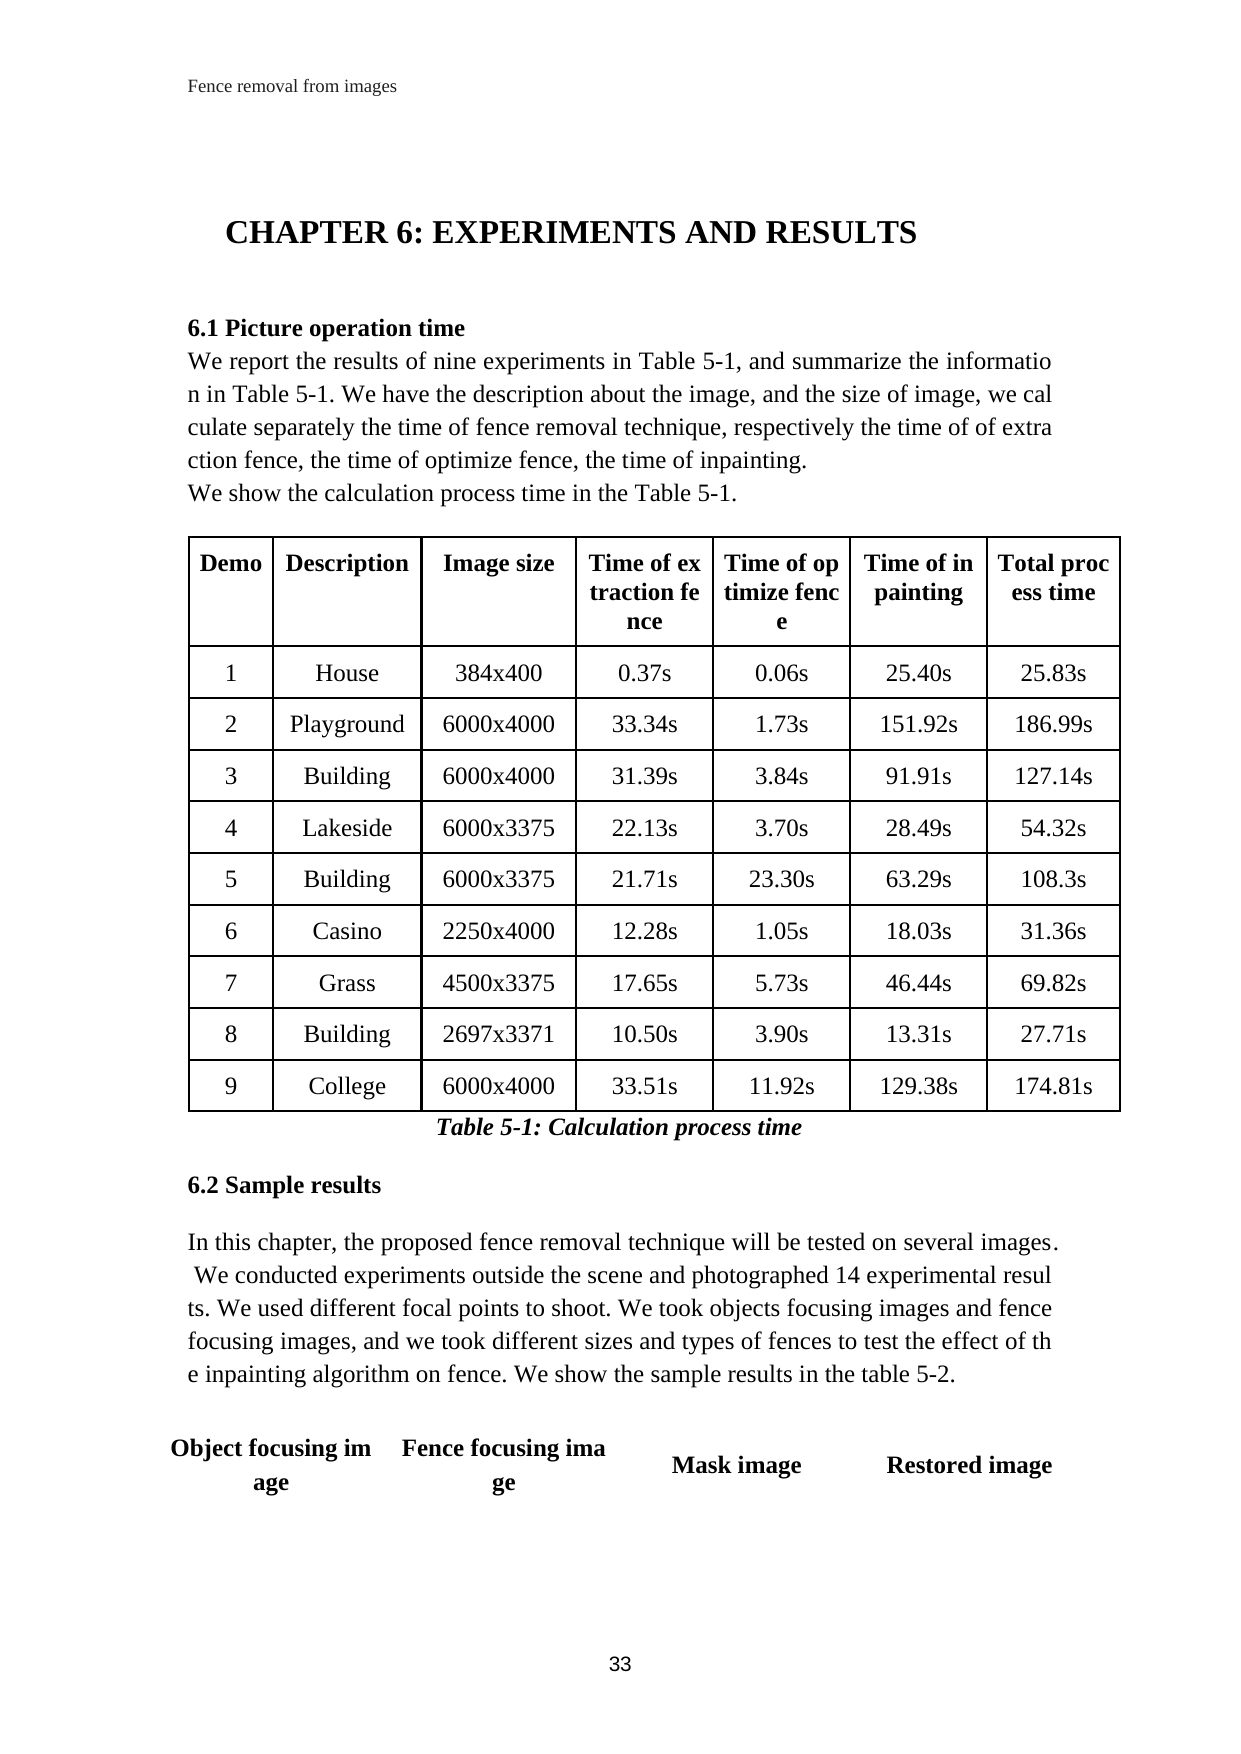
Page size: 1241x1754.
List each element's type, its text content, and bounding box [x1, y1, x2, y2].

table_cell 4 [190, 802, 272, 852]
table_cell 0.06s [714, 647, 849, 697]
table_cell House [274, 647, 420, 697]
table_cell 9 [190, 1061, 272, 1110]
table_header Time of extraction fence [577, 538, 712, 645]
table_cell 23.30s [714, 854, 849, 903]
table_cell College [274, 1061, 420, 1110]
table_cell Grass [274, 957, 420, 1007]
table_cell 13.31s [851, 1009, 986, 1058]
table_cell 6000x4000 [423, 1061, 575, 1110]
table_cell 91.91s [851, 751, 986, 800]
table_cell 0.37s [577, 647, 712, 697]
table_cell 1 [190, 647, 272, 697]
table_cell 69.82s [988, 957, 1119, 1007]
table_cell 54.32s [988, 802, 1119, 852]
table_cell 3 [190, 751, 272, 800]
table_cell Casino [274, 906, 420, 955]
table_cell 28.49s [851, 802, 986, 852]
table_cell Building [274, 1009, 420, 1058]
table_cell 22.13s [577, 802, 712, 852]
table_header Image size [423, 538, 575, 645]
table_cell 2697x3371 [423, 1009, 575, 1058]
table_header Time of inpainting [851, 538, 986, 645]
table_cell 31.39s [577, 751, 712, 800]
table_header Restored image [854, 1423, 1085, 1509]
table_cell 17.65s [577, 957, 712, 1007]
text In this chapter, the proposed fence removal technique will be tested on several images. We conducted experiments outside the scene and photographed 14 experimental results. We used different focal points to shoot. We took objects focusing images and fence focusing images, and we took different sizes and types of fences to test the effect of the inpainting algorithm on fence. We show the sample results in the table 5-2. [187, 1227, 1053, 1388]
table_cell 3.84s [714, 751, 849, 800]
text 6.1 Picture operation time [187, 313, 1053, 342]
table_cell 108.3s [988, 854, 1119, 903]
table_cell 27.71s [988, 1009, 1119, 1058]
table_cell 1.05s [714, 906, 849, 955]
table_header Total process time [988, 538, 1119, 645]
table_cell 174.81s [988, 1061, 1119, 1110]
table_cell 21.71s [577, 854, 712, 903]
table_cell 46.44s [851, 957, 986, 1007]
table_cell 12.28s [577, 906, 712, 955]
table_cell Building [274, 751, 420, 800]
table_cell 25.83s [988, 647, 1119, 697]
table_header Time of optimize fence [714, 538, 849, 645]
table_cell 4500x3375 [423, 957, 575, 1007]
table_cell Playground [274, 699, 420, 748]
table_cell 63.29s [851, 854, 986, 903]
table_cell 5.73s [714, 957, 849, 1007]
table_cell 6000x3375 [423, 854, 575, 903]
table_header Object focusing image [155, 1423, 386, 1509]
table_cell 2250x4000 [423, 906, 575, 955]
table_cell 2 [190, 699, 272, 748]
table_cell 6000x3375 [423, 802, 575, 852]
table_cell Building [274, 854, 420, 903]
table_cell 127.14s [988, 751, 1119, 800]
table_header Description [274, 538, 420, 645]
table_header Demo [190, 538, 272, 645]
table_cell 384x400 [423, 647, 575, 697]
text 6.2 Sample results [187, 1170, 1053, 1198]
table_cell 6000x4000 [423, 699, 575, 748]
table_cell 3.70s [714, 802, 849, 852]
table_cell 10.50s [577, 1009, 712, 1058]
table_cell 3.90s [714, 1009, 849, 1058]
text We show the calculation process time in the Table 5-1. [187, 478, 1053, 507]
table_cell 6 [190, 906, 272, 955]
table_cell 25.40s [851, 647, 986, 697]
table_header Fence focusing image [388, 1423, 619, 1509]
text CHAPTER 6: EXPERIMENTS AND RESULTS [225, 212, 1053, 251]
table_cell 151.92s [851, 699, 986, 748]
table_cell 5 [190, 854, 272, 903]
text Table 5-1: Calculation process time [187, 1112, 1053, 1141]
table_cell 31.36s [988, 906, 1119, 955]
table_cell 18.03s [851, 906, 986, 955]
table_cell 186.99s [988, 699, 1119, 748]
table_cell 6000x4000 [423, 751, 575, 800]
table_cell 129.38s [851, 1061, 986, 1110]
table_cell 7 [190, 957, 272, 1007]
table_cell Lakeside [274, 802, 420, 852]
table_cell 8 [190, 1009, 272, 1058]
table_header Mask image [621, 1423, 852, 1509]
text We report the results of nine experiments in Table 5-1, and summarize the information in Table 5-1. We have the description about the image, and the size of image, we calculate separately the time of fence removal technique, respectively the time of of extraction fence, the time of optimize fence, the time of inpainting. [187, 346, 1053, 474]
table_cell 1.73s [714, 699, 849, 748]
table_cell 33.34s [577, 699, 712, 748]
table_cell 11.92s [714, 1061, 849, 1110]
table_cell 33.51s [577, 1061, 712, 1110]
